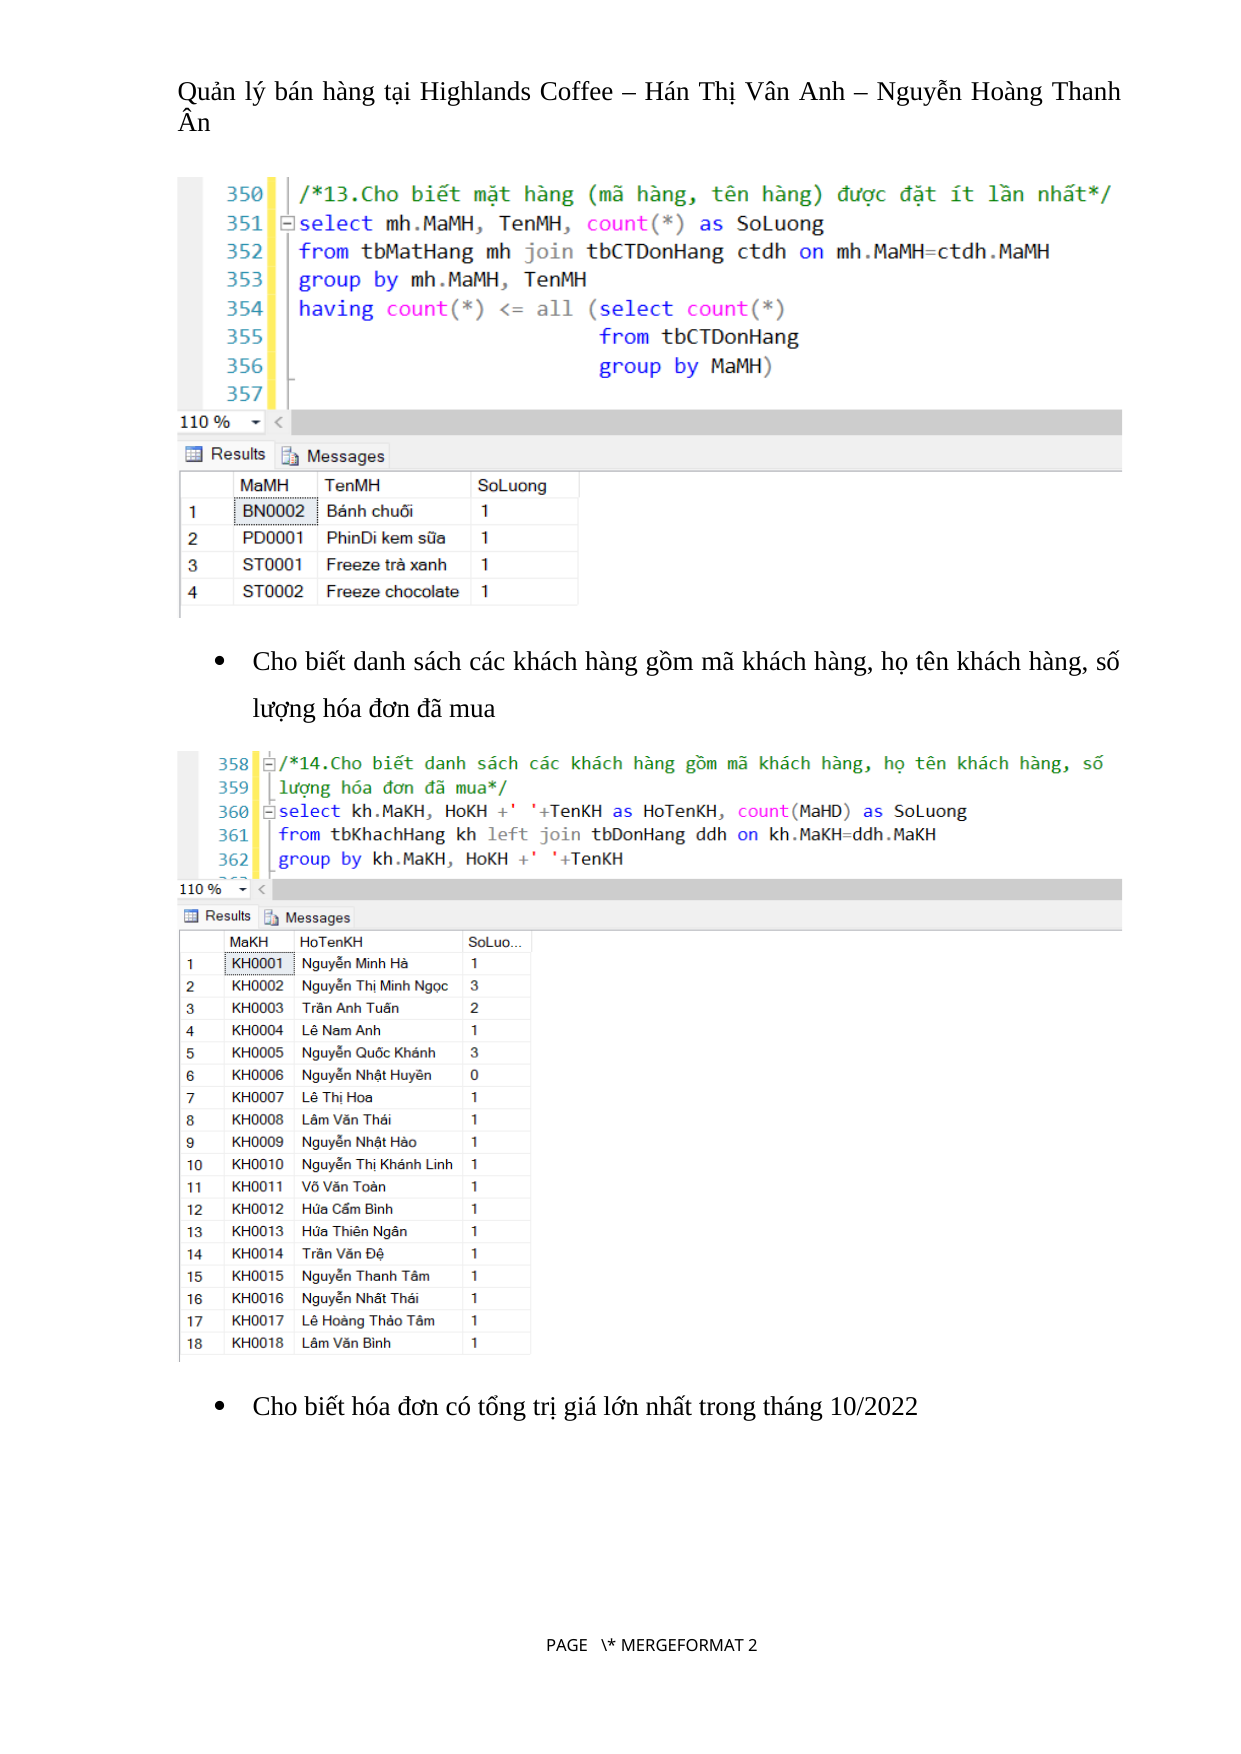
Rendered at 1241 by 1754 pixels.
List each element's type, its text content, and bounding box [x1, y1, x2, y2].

list Cho biết hóa đơn có tổng trị giá lớn nhất trong tháng 10/2022 [215, 1390, 1122, 1421]
picture [177, 177, 1123, 618]
list Cho biết danh sách các khách hàng gồm mã khách hàng, họ tên khách hàng, số lượng hóa đơn đã mua [215, 646, 1122, 723]
picture [177, 751, 1123, 1362]
